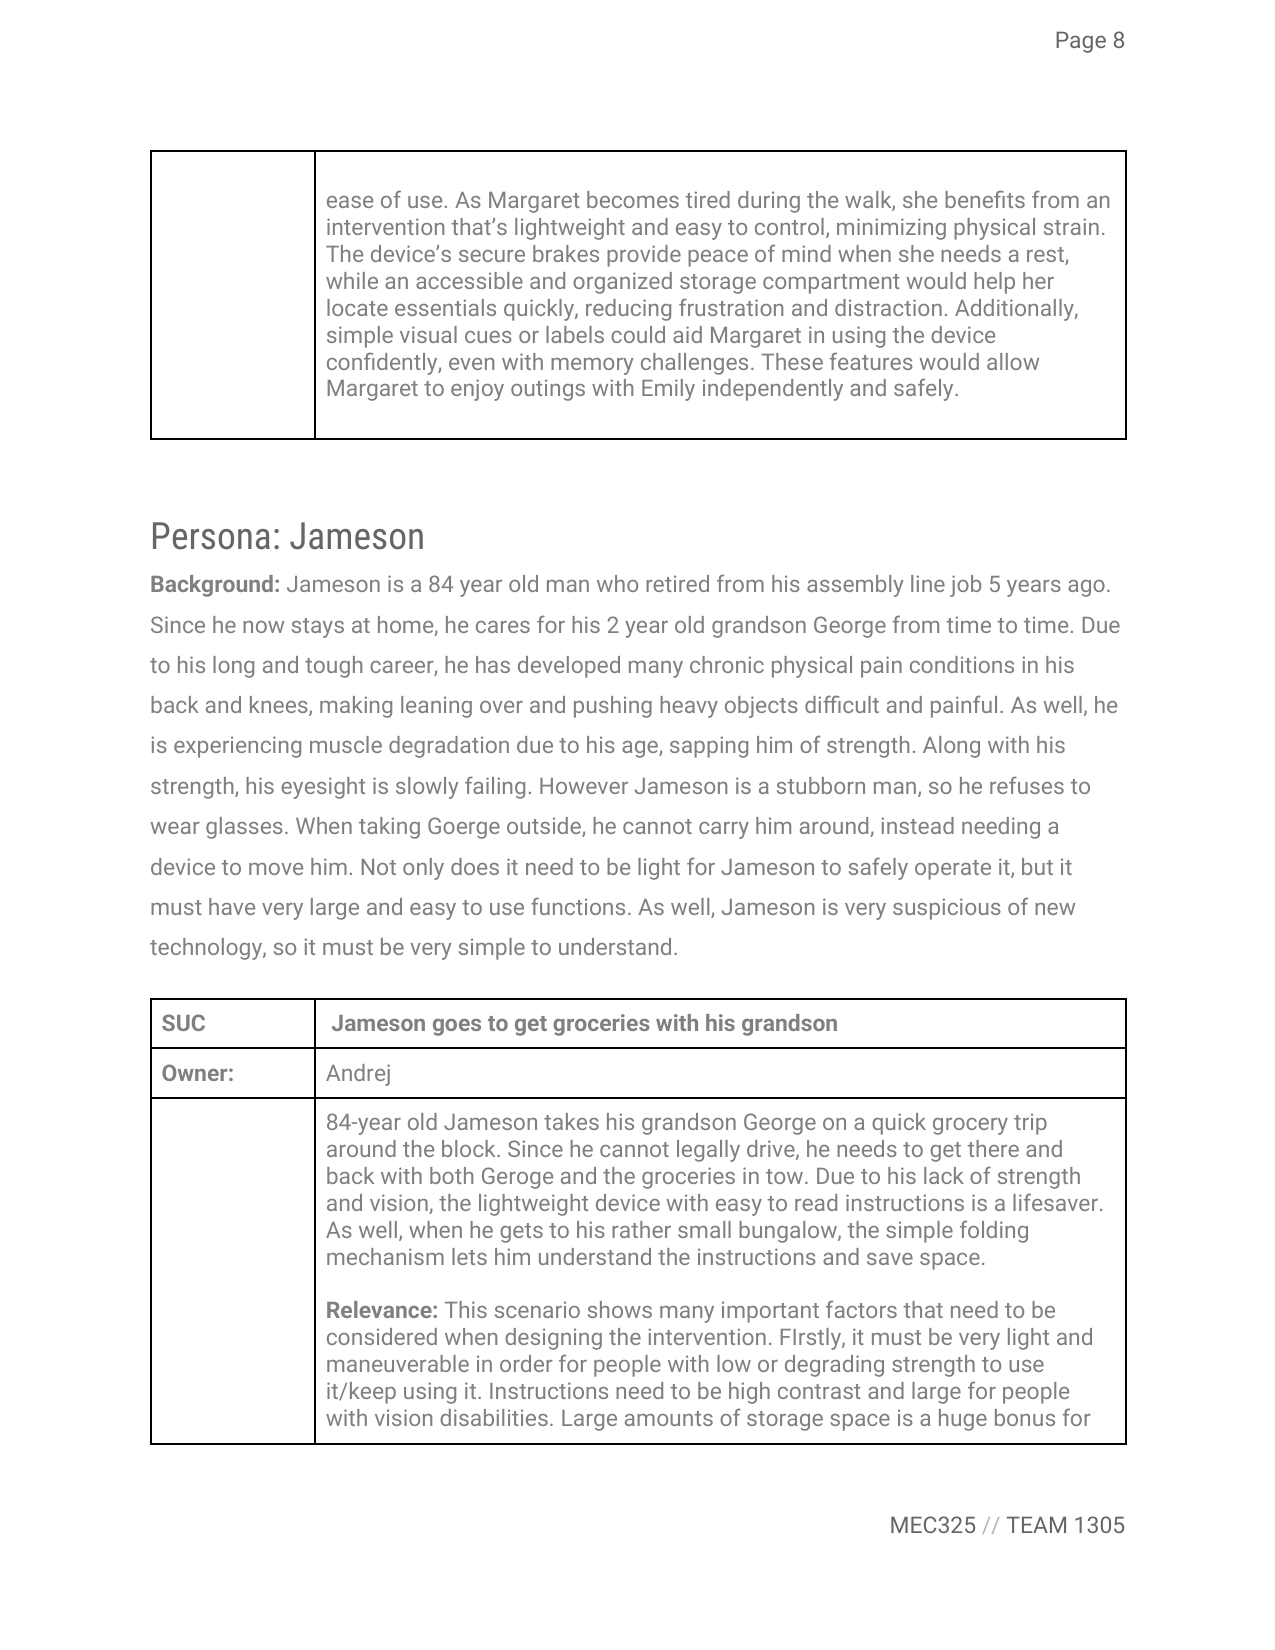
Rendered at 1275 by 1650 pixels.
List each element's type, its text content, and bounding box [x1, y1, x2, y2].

subtitle Persona: Jameson [150, 515, 1125, 559]
table_header Jameson goes to get groceries with his grandson [316, 1000, 1125, 1047]
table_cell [316, 152, 1125, 438]
table_cell [152, 1099, 314, 1442]
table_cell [316, 1099, 1125, 1442]
table_cell Owner: [152, 1049, 314, 1097]
table_header SUC [152, 1000, 314, 1047]
table_cell [152, 152, 314, 438]
table_cell Andrej [316, 1049, 1125, 1097]
text Background: Jameson is a 84 year old man who retired from his assembly line job 5 years ago. Since he now stays at home, he cares for his 2 year old grandson George from time to time. Due to his long and tough career, he has developed many chronic physical pain conditions in his back and knees, making leaning over and pushing heavy objects difficult and painful. As well, he is experiencing muscle degradation due to his age, sapping him of strength. Along with his strength, his eyesight is slowly failing. However Jameson is a stubborn man, so he refuses to wear glasses. When taking Goerge outside, he cannot carry him around, instead needing a device to move him. Not only does it need to be light for Jameson to safely operate it, but it must have very large and easy to use functions. As well, Jameson is very suspicious of new technology, so it must be very simple to understand. [150, 571, 1125, 961]
